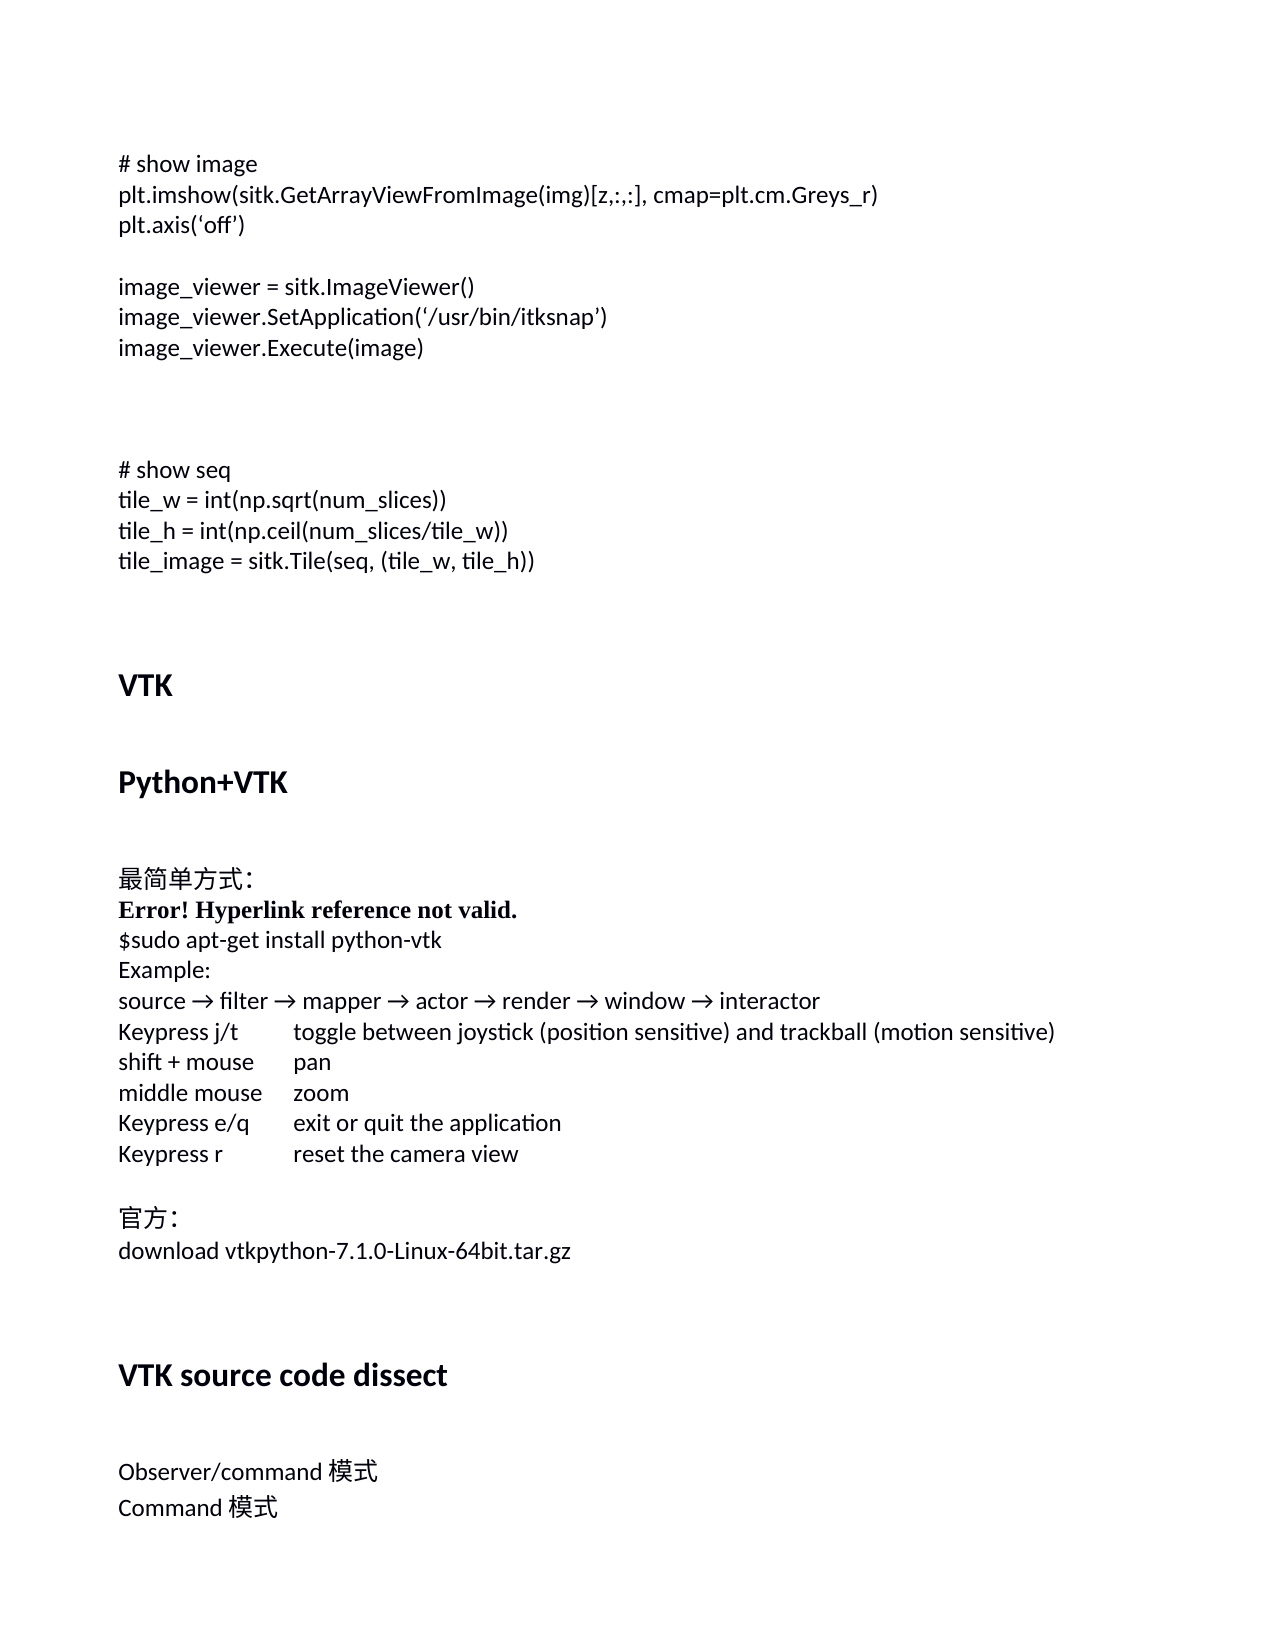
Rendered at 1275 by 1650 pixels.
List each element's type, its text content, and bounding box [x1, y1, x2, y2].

text # show image [118, 149, 1157, 179]
text image_viewer.Execute(image) [118, 332, 1157, 362]
subtitle VTK [118, 664, 1157, 705]
text tile_w = int(np.sqrt(num_slices)) [118, 484, 1157, 515]
text shift + mouse pan [118, 1046, 1157, 1077]
text image_viewer.SetApplication(‘/usr/bin/itksnap’) [118, 301, 1157, 332]
text Observer/command 模式 [118, 1451, 1157, 1487]
text Keypress j/t toggle between joystick (position sensitive) and trackball (motion sensitive) [118, 1016, 1157, 1046]
subtitle Python+VTK [118, 762, 1157, 802]
subtitle VTK source code dissect [118, 1354, 1157, 1394]
text $sudo apt-get install python-vtk [118, 924, 1157, 954]
text Keypress e/q exit or quit the application [118, 1107, 1157, 1138]
text middle mouse zoom [118, 1077, 1157, 1107]
text 官方： [118, 1199, 1157, 1235]
text Error! Hyperlink reference not valid. [118, 895, 1157, 924]
text Example: http://www.vtk.org/Wiki/VTK/Examples/Python [118, 954, 1157, 985]
text plt.imshow(sitk.GetArrayViewFromImage(img)[z,:,:], cmap=plt.cm.Greys_r) [118, 179, 1157, 210]
text tile_h = int(np.ceil(num_slices/tile_w)) [118, 515, 1157, 545]
text image_viewer = sitk.ImageViewer() [118, 271, 1157, 301]
text Command 模式 [118, 1487, 1157, 1524]
text download vtkpython-7.1.0-Linux-64bit.tar.gz [118, 1235, 1157, 1266]
text plt.axis(‘off’) [118, 210, 1157, 240]
text Keypress r reset the camera view [118, 1138, 1157, 1168]
text 最简单方式： [118, 859, 1157, 895]
text # show seq [118, 454, 1157, 484]
text tile_image = sitk.Tile(seq, (tile_w, tile_h)) [118, 545, 1157, 576]
text source → filter → mapper → actor → render → window → interactor [118, 985, 1157, 1016]
